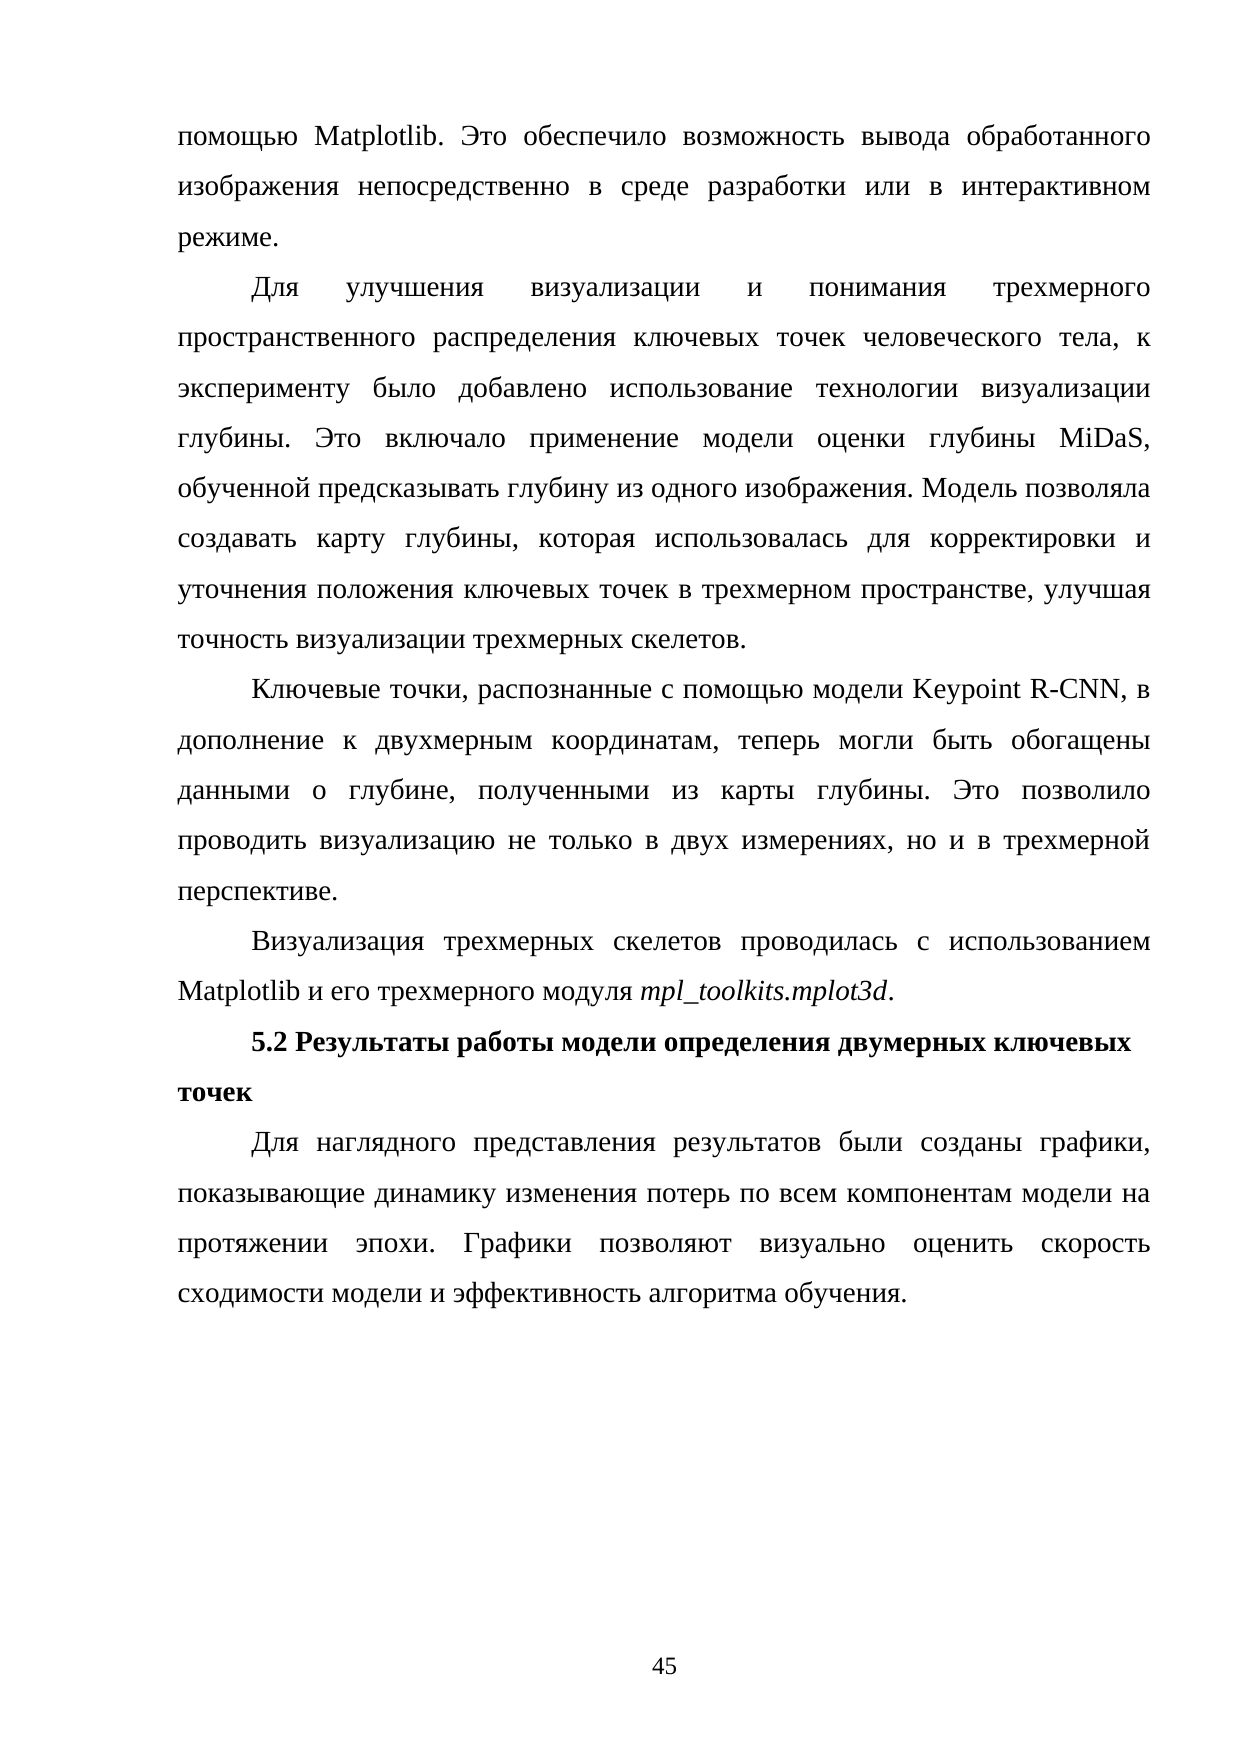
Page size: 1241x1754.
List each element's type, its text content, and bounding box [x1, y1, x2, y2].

text Визуализация трехмерных скелетов проводилась с использованием Matplotlib и его трехмерного модуля mpl_toolkits.mplot3d. [177, 923, 1152, 1007]
text Ключевые точки, распознанные с помощью модели Keypoint R-CNN, в дополнение к двухмерным координатам, теперь могли быть обогащены данными о глубине, полученными из карты глубины. Это позволило проводить визуализацию не только в двух измерениях, но и в трехмерной перспективе. [177, 672, 1152, 906]
text Для наглядного представления результатов были созданы графики, показывающие динамику изменения потерь по всем компонентам модели на протяжении эпохи. Графики позволяют визуально оценить скорость сходимости модели и эффективность алгоритма обучения. [177, 1124, 1152, 1309]
text Для улучшения визуализации и понимания трехмерного пространственного распределения ключевых точек человеческого тела, к эксперименту было добавлено использование технологии визуализации глубины. Это включало применение модели оценки глубины MiDaS, обученной предсказывать глубину из одного изображения. Модель позволяла создавать карту глубины, которая использовалась для корректировки и уточнения положения ключевых точек в трехмерном пространстве, улучшая точность визуализации трехмерных скелетов. [177, 269, 1152, 655]
text Результаты работы модели определения двумерных ключевых точек [177, 1024, 1152, 1108]
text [177, 118, 1152, 252]
